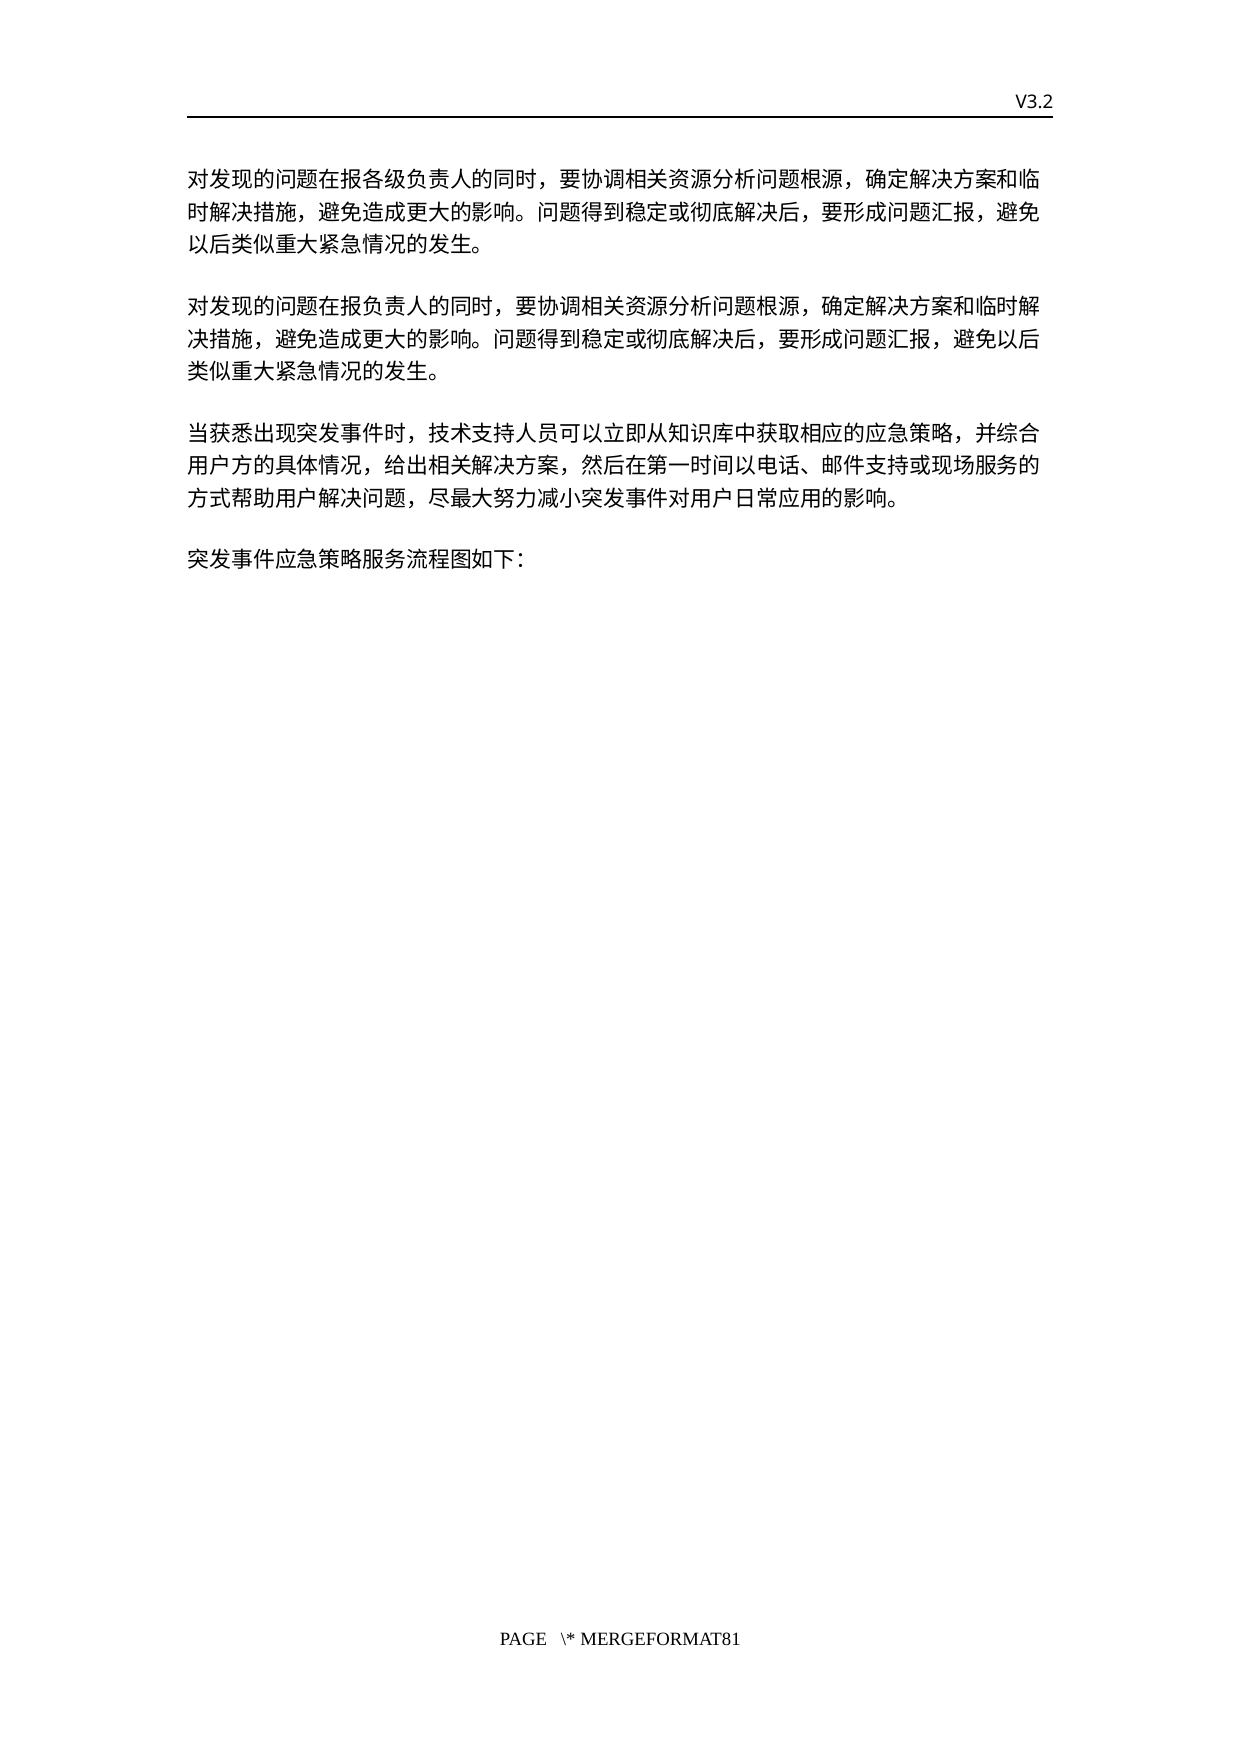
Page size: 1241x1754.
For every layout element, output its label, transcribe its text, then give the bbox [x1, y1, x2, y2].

text 突发事件应急策略服务流程图如下： [187, 542, 1053, 574]
text 对发现的问题在报各级负责人的同时，要协调相关资源分析问题根源，确定解决方案和临时解决措施，避免造成更大的影响。问题得到稳定或彻底解决后，要形成问题汇报，避免以后类似重大紧急情况的发生。 [187, 162, 1053, 259]
text 对发现的问题在报负责人的同时，要协调相关资源分析问题根源，确定解决方案和临时解决措施，避免造成更大的影响。问题得到稳定或彻底解决后，要形成问题汇报，避免以后类似重大紧急情况的发生。 [187, 289, 1053, 386]
text 当获悉出现突发事件时，技术支持人员可以立即从知识库中获取相应的应急策略，并综合用户方的具体情况，给出相关解决方案，然后在第一时间以电话、邮件支持或现场服务的方式帮助用户解决问题，尽最大努力减小突发事件对用户日常应用的影响。 [187, 415, 1053, 513]
